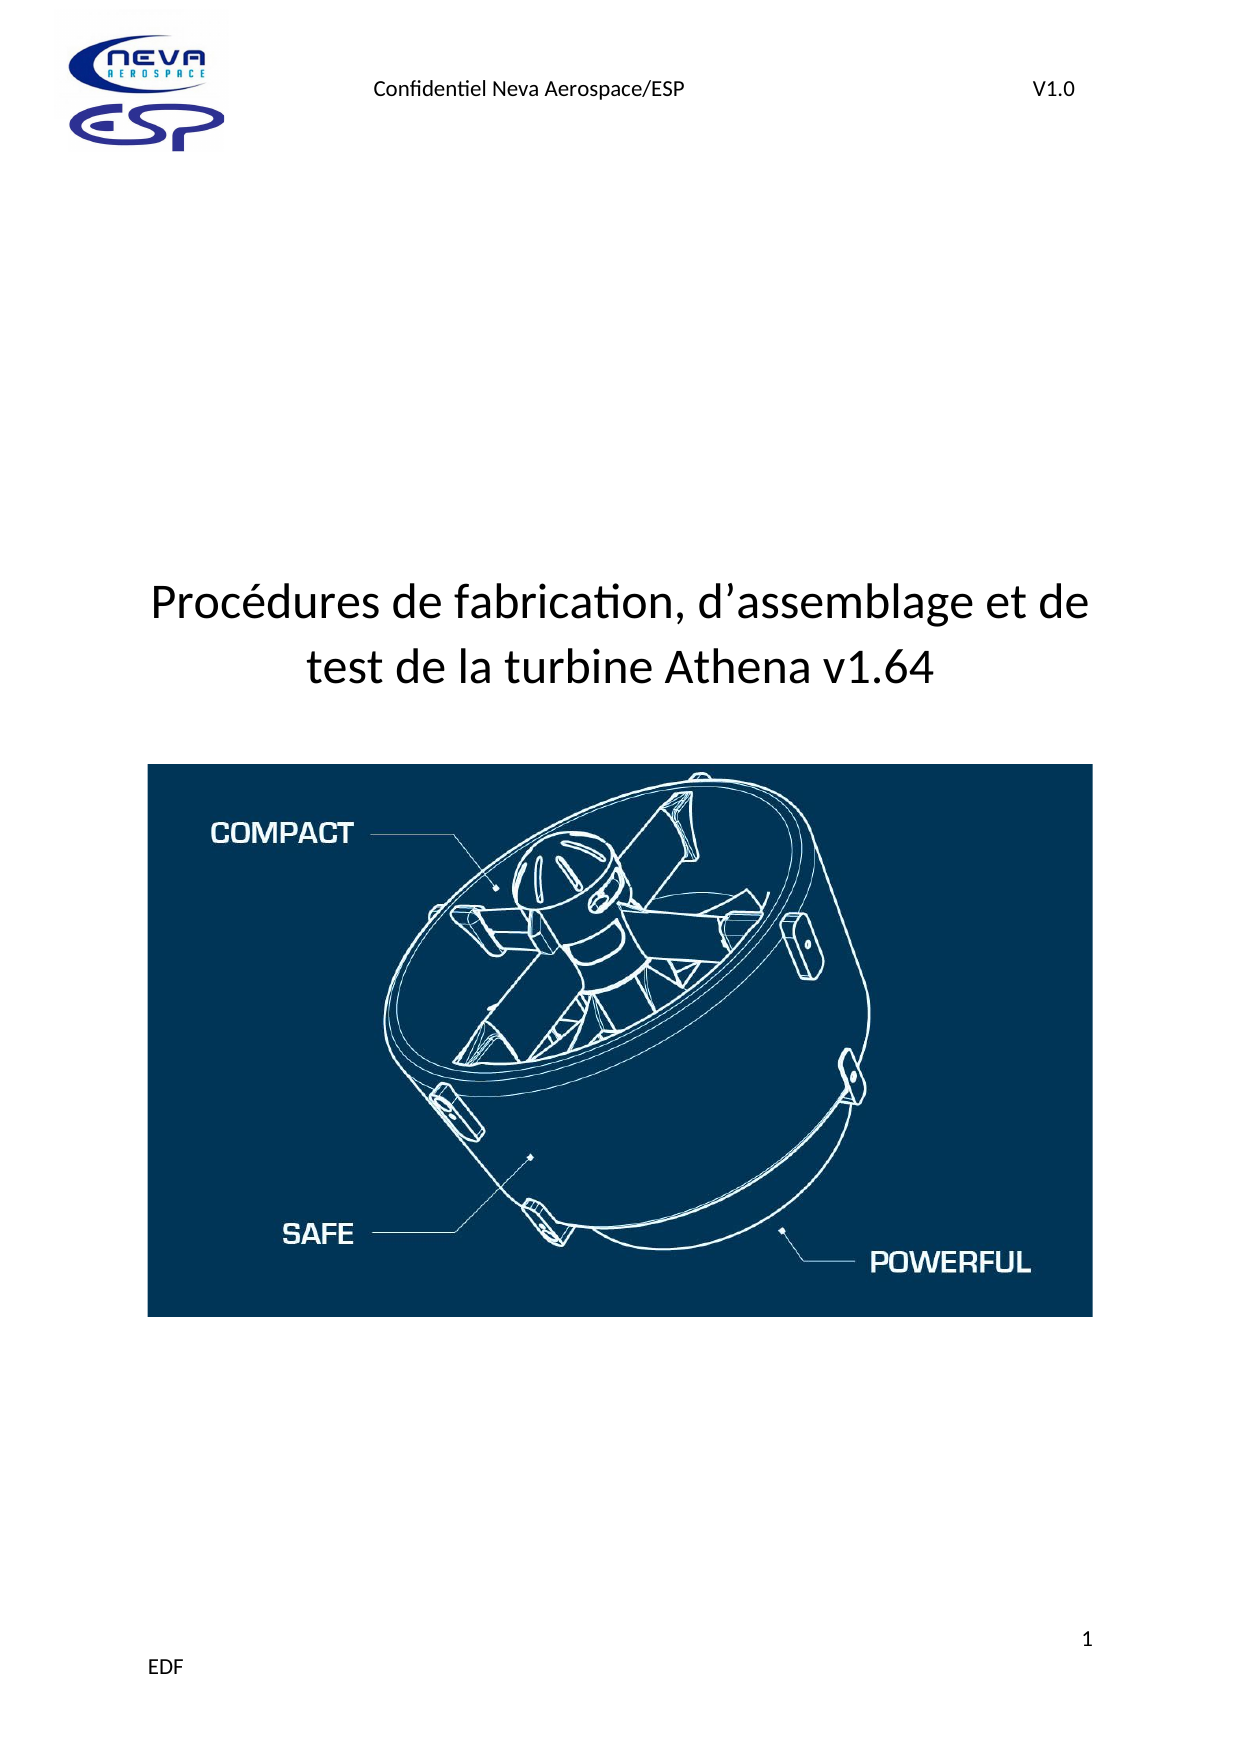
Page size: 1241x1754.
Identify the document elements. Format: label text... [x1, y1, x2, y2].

text Procédures de fabrication, d’assemblage et de test de la turbine Athena v1.64 [148, 569, 1093, 696]
picture [147, 764, 1093, 1317]
picture [53, 9, 229, 152]
